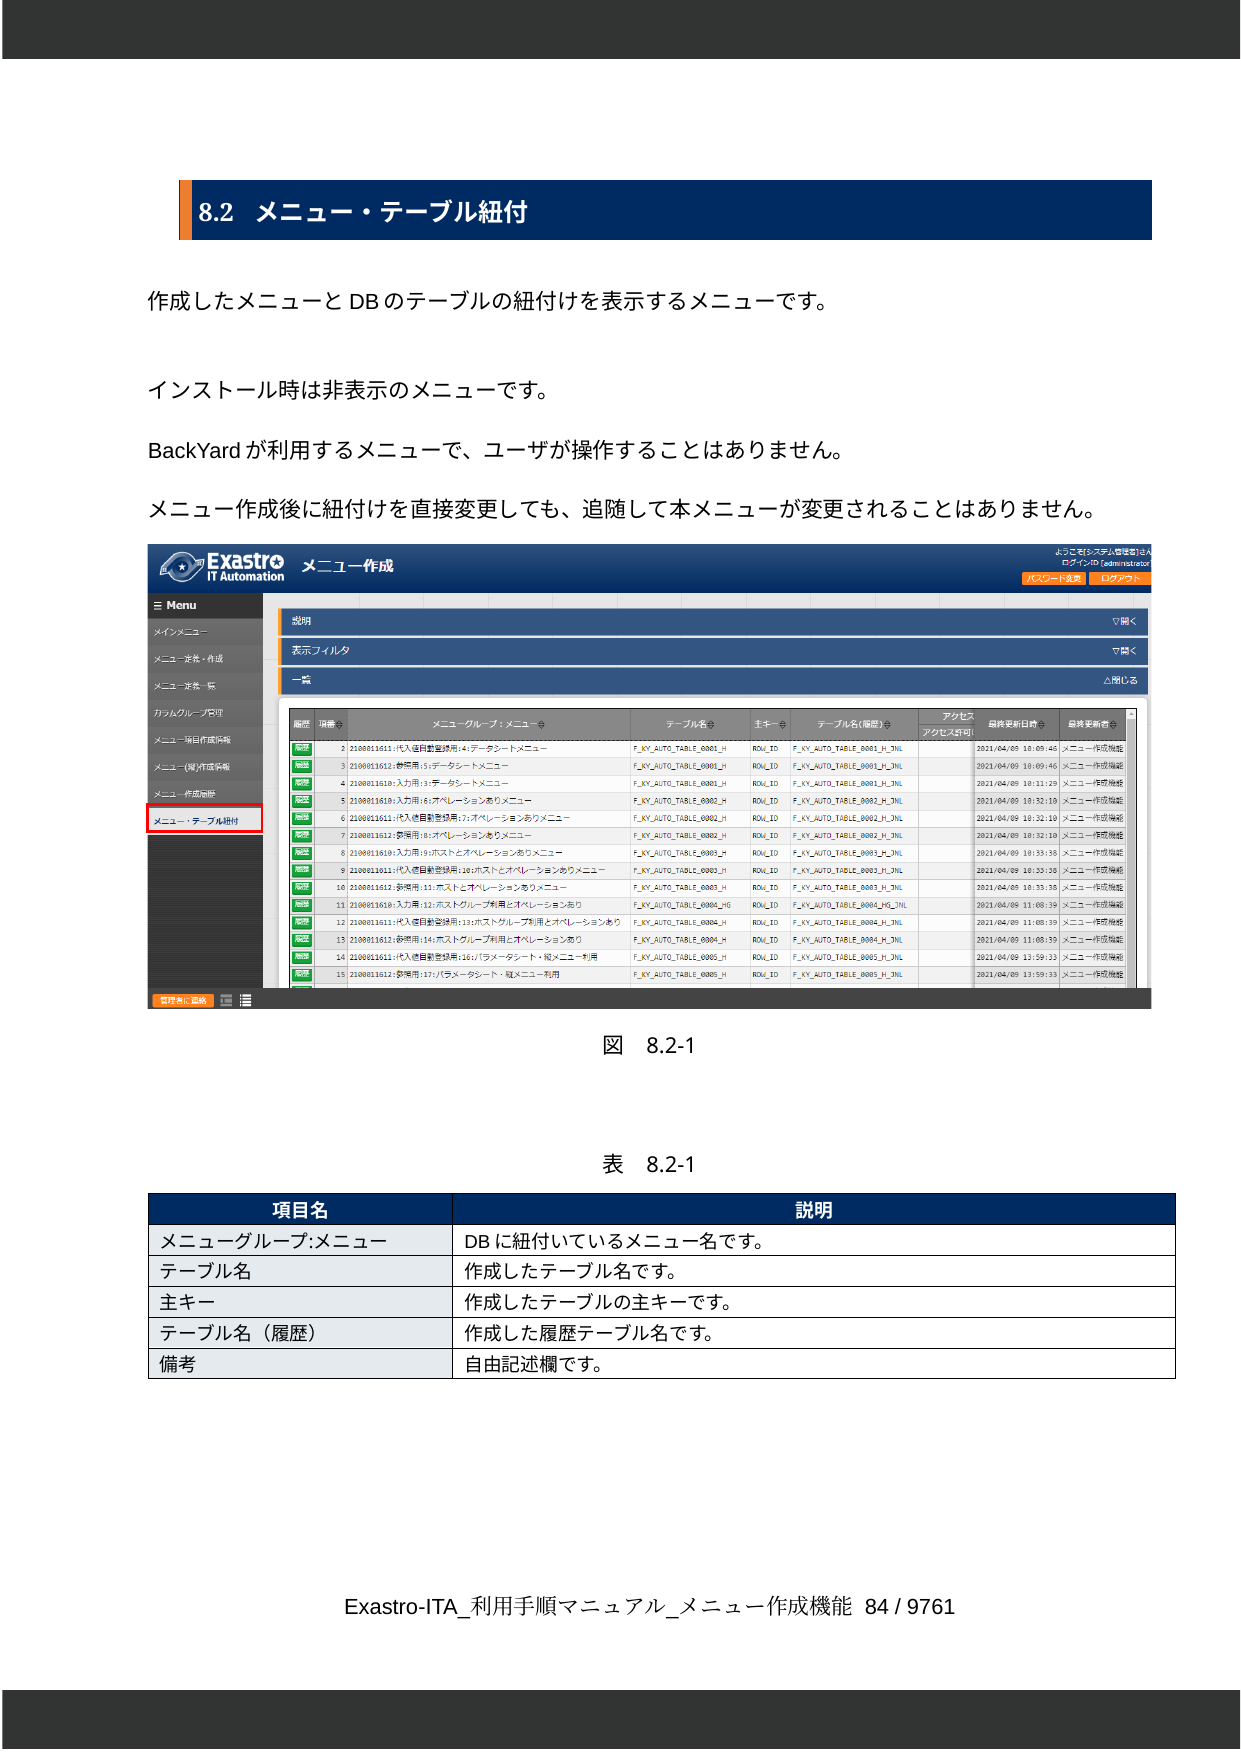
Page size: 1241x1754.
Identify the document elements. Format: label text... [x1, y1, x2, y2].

table_cell 自由記述欄です。 [453, 1349, 1175, 1378]
table_cell 作成したテーブルの主キーです。 [453, 1287, 1175, 1317]
subtitle メニュー・テーブル紐付 [192, 180, 1152, 240]
table_header 項目名 [149, 1194, 452, 1224]
picture [147, 544, 1152, 1009]
table_cell 主キー [149, 1287, 452, 1317]
table_cell テーブル名（履歴） [149, 1318, 452, 1347]
text 表 8.2-1 [148, 1134, 1152, 1193]
text 図 8.2-1 [148, 1014, 1152, 1074]
table_cell テーブル名 [149, 1256, 452, 1286]
table_cell メニューグループ:メニュー [149, 1225, 452, 1255]
text BackYardが利用するメニューで、ユーザが操作することはありません。 [148, 419, 1152, 478]
picture [2, 1690, 1241, 1749]
table_cell 備考 [149, 1349, 452, 1378]
text 作成したメニューとDBのテーブルの紐付けを表示するメニューです。 [148, 270, 1152, 329]
text インストール時は非表示のメニューです。 [148, 359, 1152, 419]
picture [149, 806, 261, 830]
table_header 説明 [453, 1194, 1175, 1224]
picture [2, 0, 1241, 59]
table_cell DBに紐付いているメニュー名です。 [453, 1225, 1175, 1255]
text メニュー作成後に紐付けを直接変更しても、追随して本メニューが変更されることはありません。 [148, 478, 1152, 538]
table_cell 作成したテーブル名です。 [453, 1256, 1175, 1286]
table_cell 作成した履歴テーブル名です。 [453, 1318, 1175, 1347]
